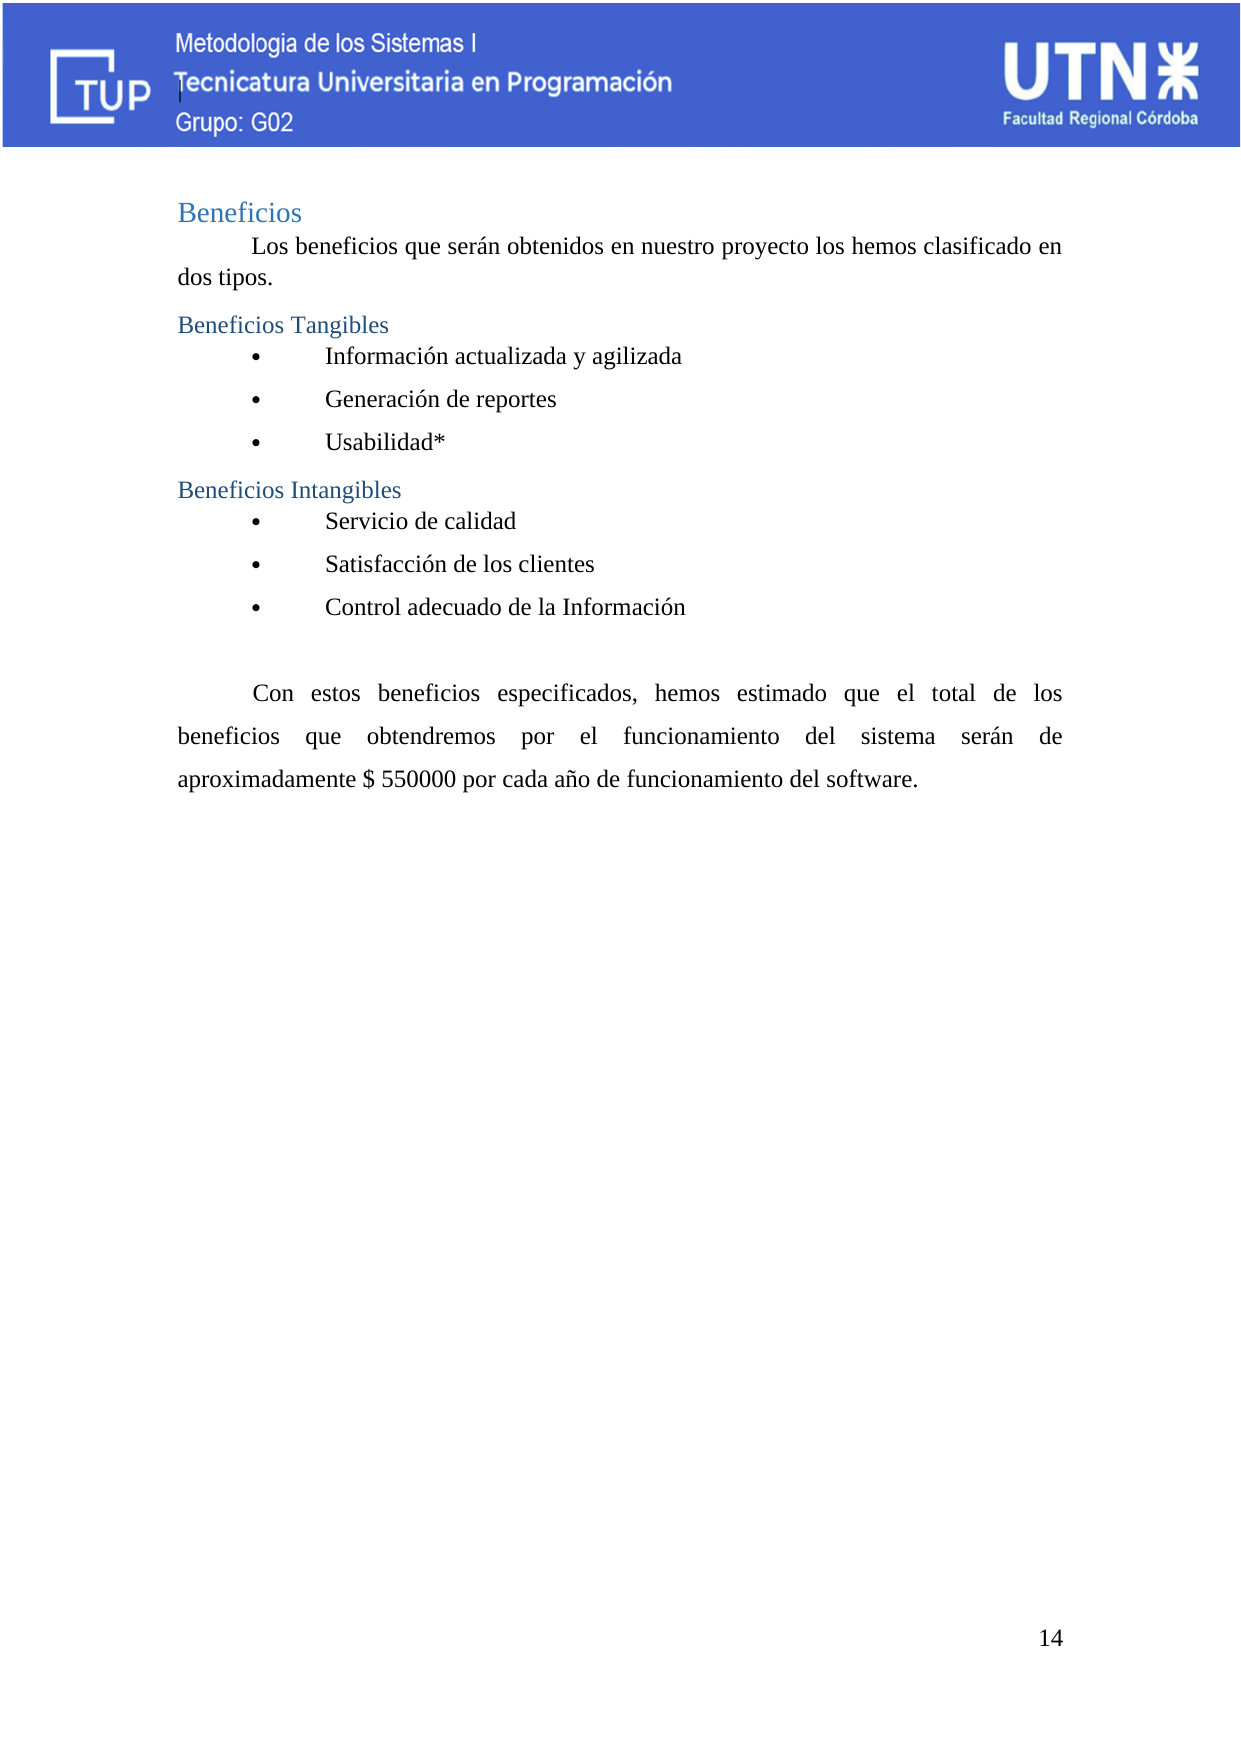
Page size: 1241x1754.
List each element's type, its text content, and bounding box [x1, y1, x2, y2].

list Usabilidad* [177, 427, 1063, 456]
list Control adecuado de la Información [177, 592, 1063, 621]
picture [2, 3, 1241, 147]
subtitle Beneficios Tangibles [177, 310, 1063, 339]
list Servicio de calidad [177, 506, 1063, 534]
list Información actualizada y agilizada [177, 341, 1063, 370]
text Los beneficios que serán obtenidos en nuestro proyecto los hemos clasificado en dos tipos. [177, 231, 1063, 291]
list Generación de reportes [177, 384, 1063, 413]
subtitle Beneficios Intangibles [177, 475, 1063, 503]
list Satisfacción de los clientes [177, 549, 1063, 578]
text Con estos beneficios especificados, hemos estimado que el total de los beneficios que obtendremos por el funcionamiento del sistema serán de aproximadamente $ 550000 por cada año de funcionamiento del software. [177, 678, 1063, 793]
subtitle Beneficios [177, 195, 1063, 229]
